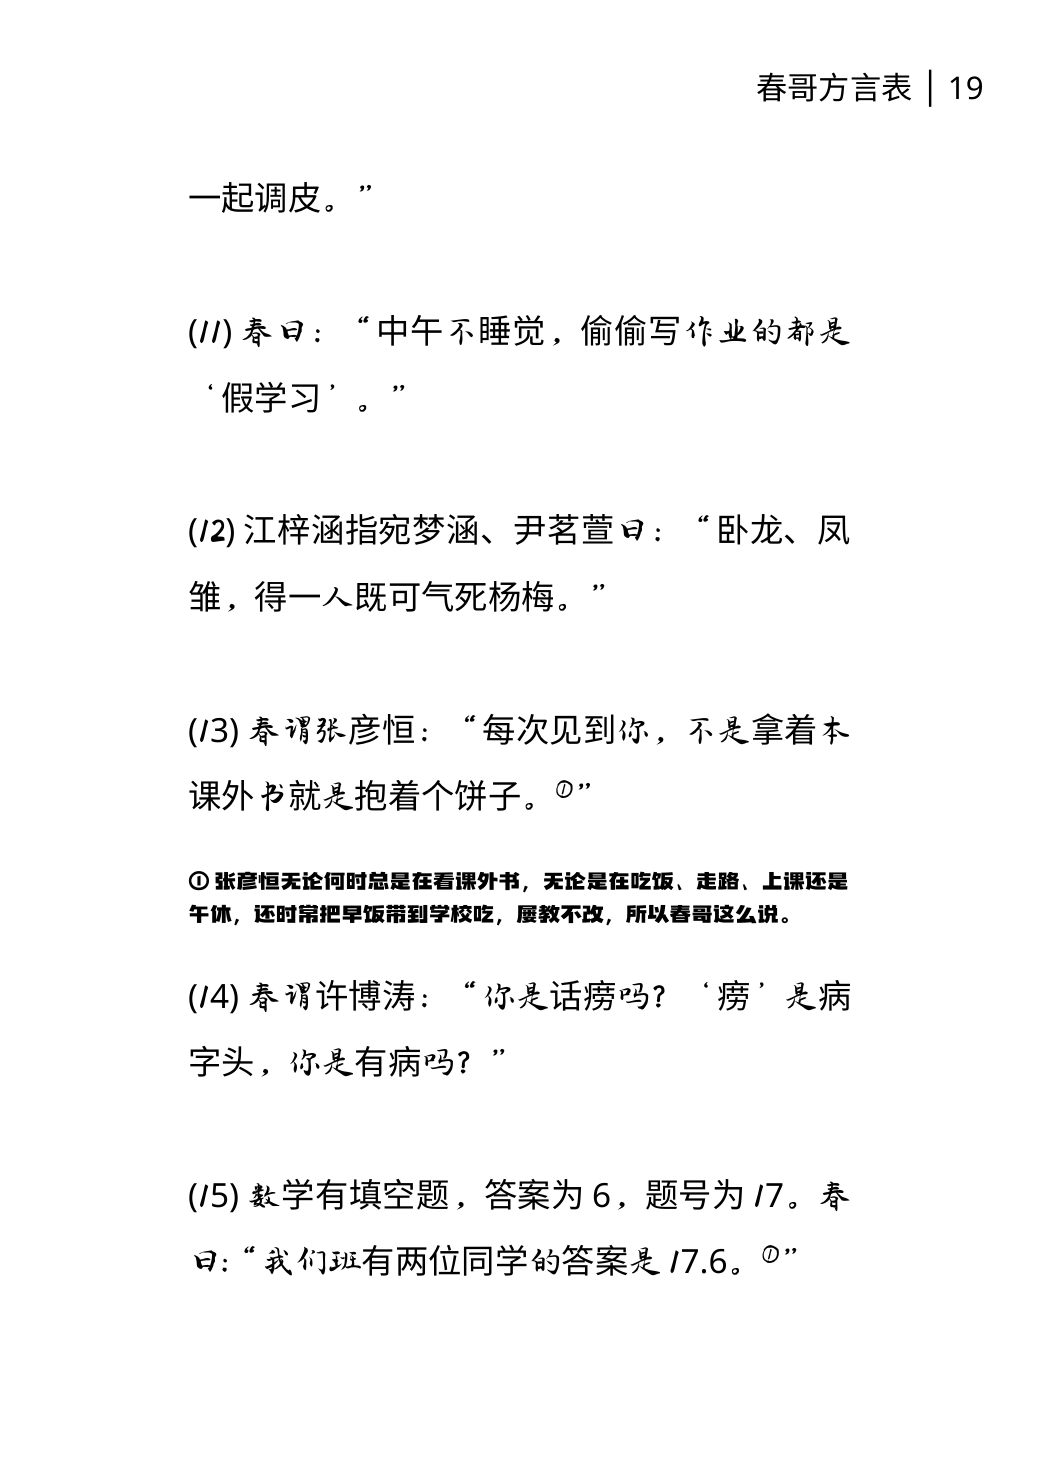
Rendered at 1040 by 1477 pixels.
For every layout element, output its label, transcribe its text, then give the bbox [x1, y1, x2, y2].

list 春曰：“中午不睡觉，偷偷写作业的都是‘假学习’。” [188, 299, 852, 432]
list 春谓许博涛：“你是话痨吗？‘痨’是病字头，你是有病吗？” [188, 964, 852, 1097]
list 春谓张彦恒：“每次见到你，不是拿着本课外书就是抱着个饼子。①” [188, 698, 852, 831]
list 数学有填空题，答案为6，题号为17。春曰:“我们班有两位同学的答案是17.6。①” [188, 1163, 852, 1296]
text ①张彦恒无论何时总是在看课外书，无论是在吃饭、走路、上课还是午休，还时常把早饭带到学校吃，屡教不改，所以春哥这么说。 [188, 864, 852, 931]
list 江梓涵指宛梦涵、尹茗萱曰：“卧龙、凤雏，得一人既可气死杨梅。” [188, 499, 852, 632]
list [188, 166, 852, 233]
